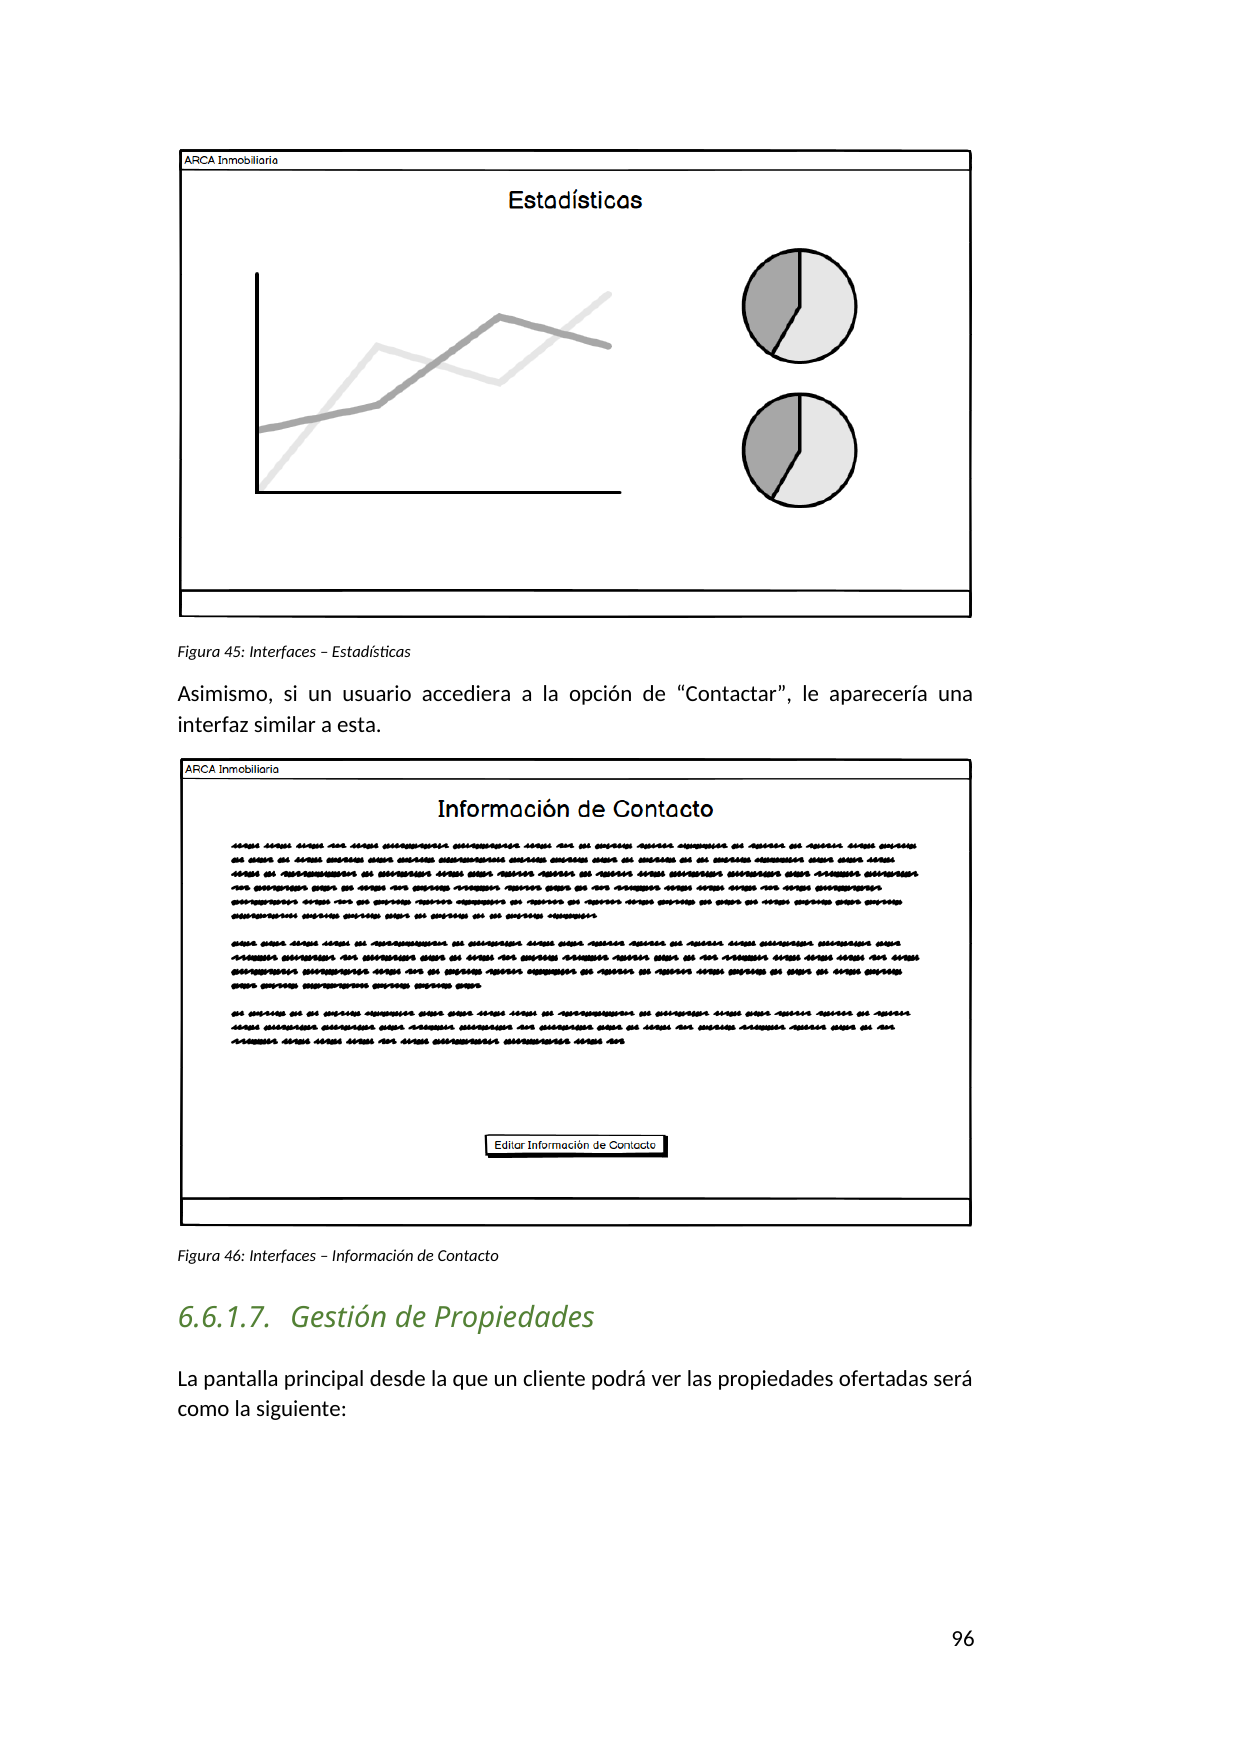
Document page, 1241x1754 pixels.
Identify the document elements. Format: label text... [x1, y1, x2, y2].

picture [177, 756, 975, 1227]
text Figura 45: Interfaces – Estadísticas [177, 641, 974, 661]
subtitle Gestión de Propiedades [177, 1296, 974, 1336]
text La pantalla principal desde la que un cliente podrá ver las propiedades ofertadas será como la siguiente: [177, 1364, 974, 1422]
text Figura 46: Interfaces – Información de Contacto [177, 1245, 974, 1265]
text Asimismo, si un usuario accediera a la opción de “Contactar”, le aparecería una interfaz similar a esta. [177, 679, 974, 738]
picture [177, 147, 975, 623]
